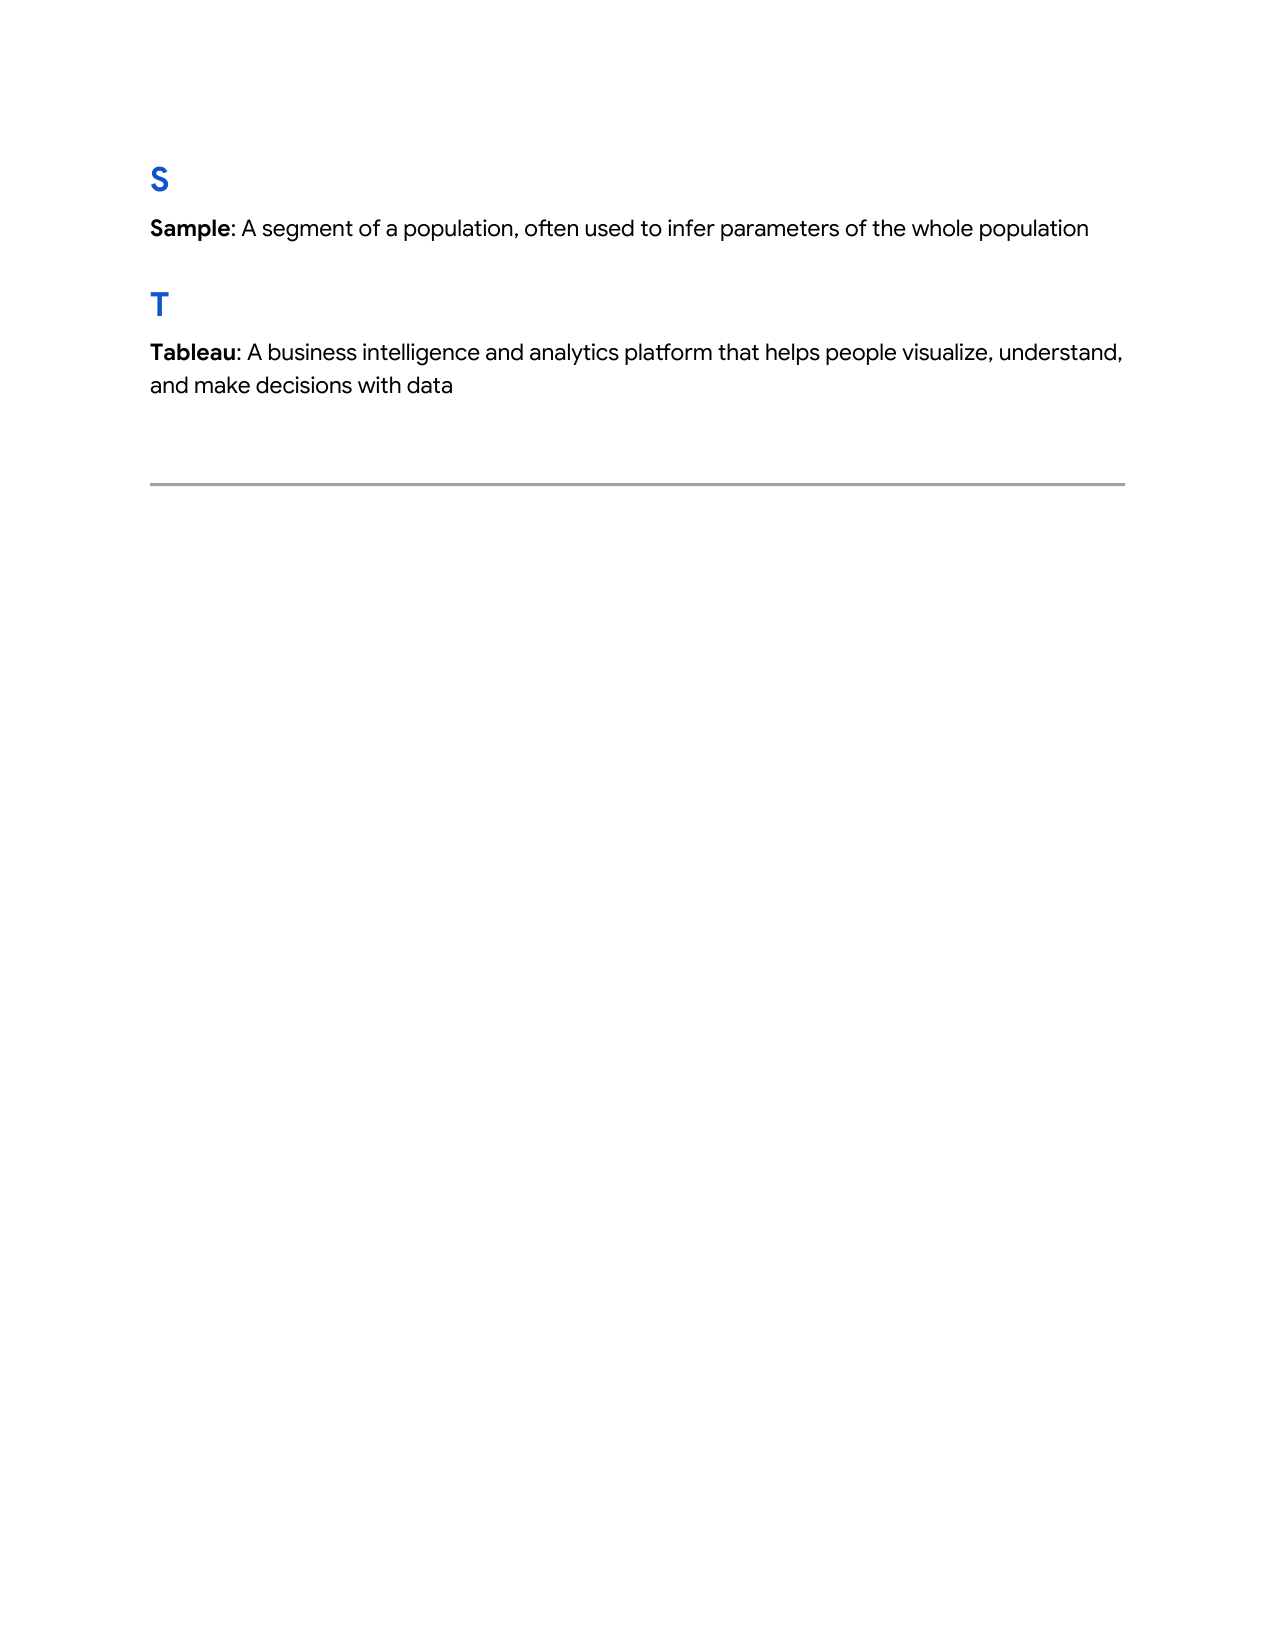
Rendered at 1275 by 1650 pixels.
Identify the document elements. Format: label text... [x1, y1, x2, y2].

subtitle T [150, 284, 1125, 326]
subtitle S [150, 159, 1125, 201]
text Tableau: A business intelligence and analytics platform that helps people visualize, understand, and make decisions with data [150, 339, 1125, 400]
text Sample: A segment of a population, often used to infer parameters of the whole population [150, 214, 1125, 243]
